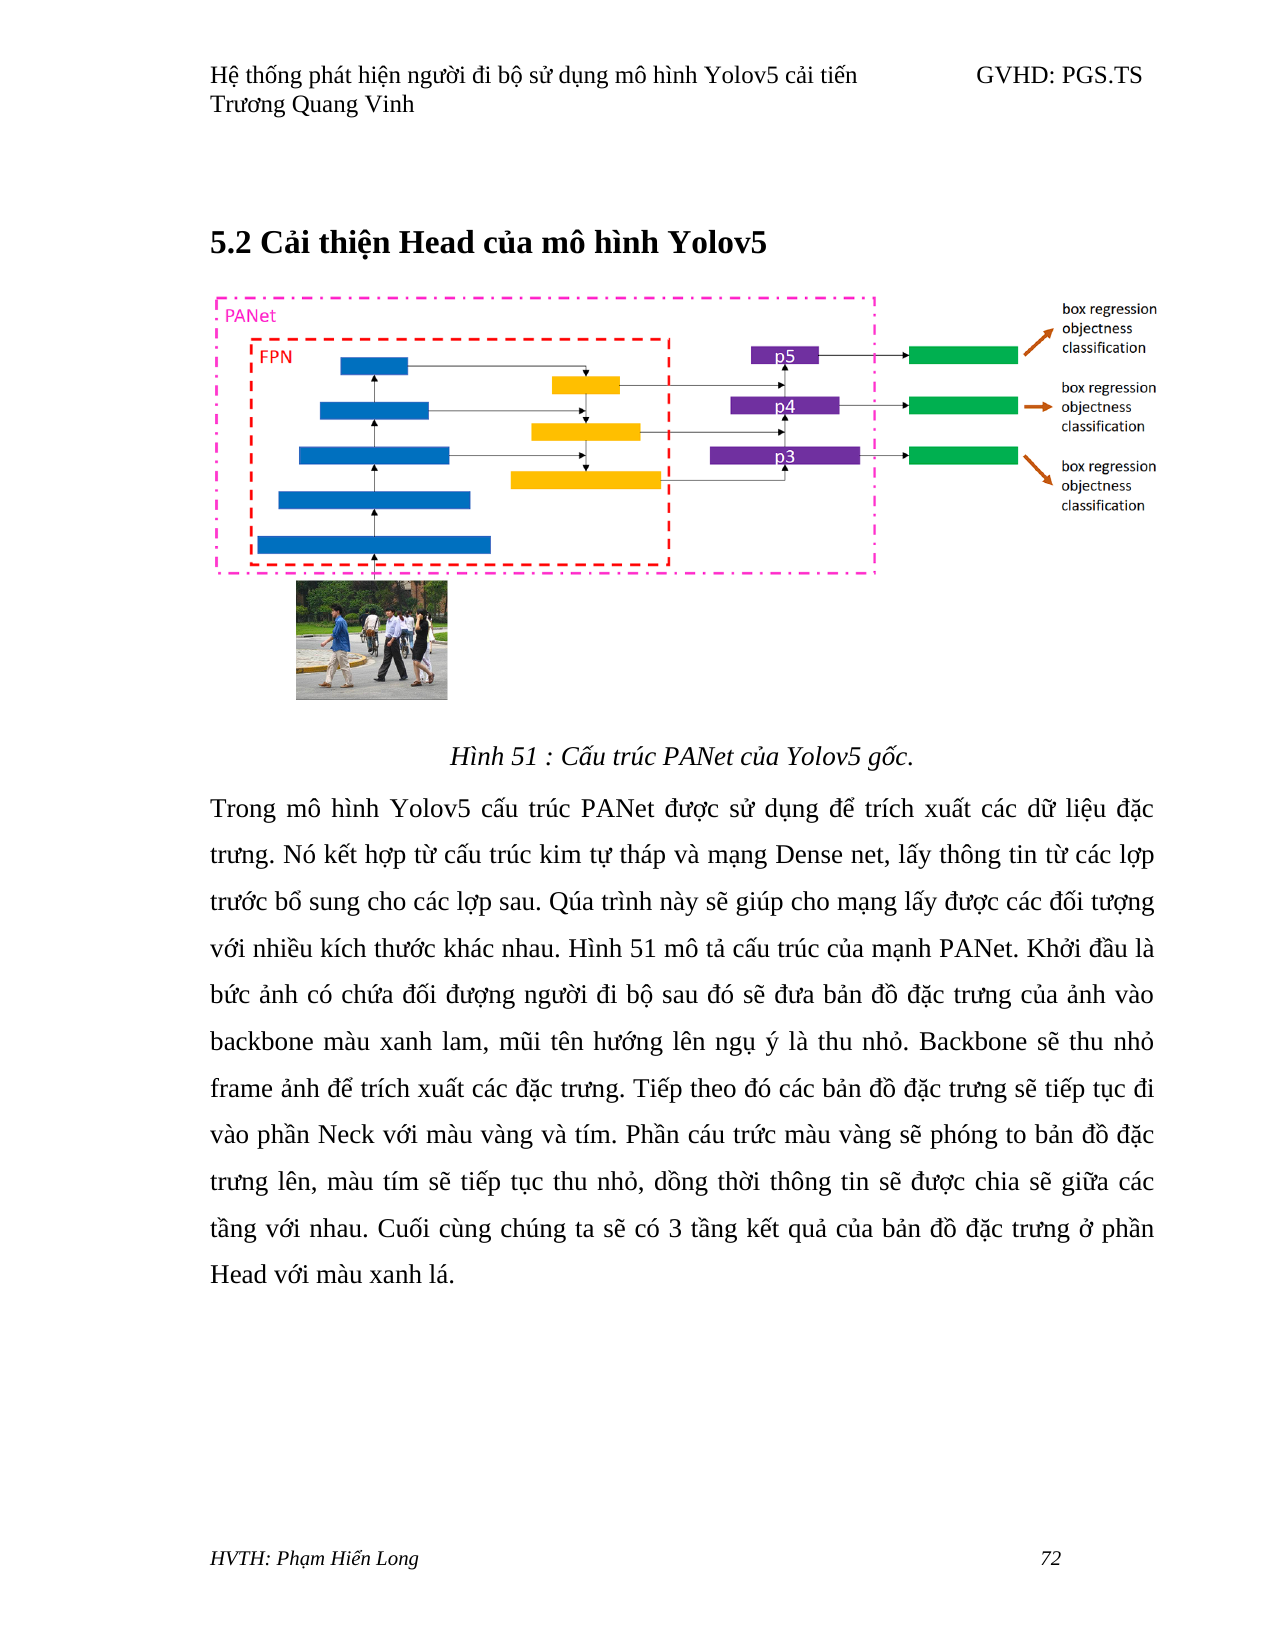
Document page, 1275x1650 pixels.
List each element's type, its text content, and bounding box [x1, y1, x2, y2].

text Hình 51 : Cấu trúc PANet của Yolov5 gốc. [210, 740, 1156, 771]
picture [210, 292, 1160, 705]
subtitle 5.2 Cải thiện Head của mô hình Yolov5 [210, 223, 1156, 261]
text Trong mô hình Yolov5 cấu trúc PANet được sử dụng để trích xuất các dữ liệu đặc trưng. Nó kết hợp từ cấu trúc kim tự tháp và mạng Dense net, lấy thông tin từ các lợp trước bổ sung cho các lợp sau. Qúa trình này sẽ giúp cho mạng lấy được các đối tượng với nhiều kích thước khác nhau. Hình 51 mô tả cấu trúc của mạnh PANet. Khởi đầu là bức ảnh có chứa đối đượng người đi bộ sau đó sẽ đưa bản đồ đặc trưng của ảnh vào backbone màu xanh lam, mũi tên hướng lên ngụ ý là thu nhỏ. Backbone sẽ thu nhỏ frame ảnh để trích xuất các đặc trưng. Tiếp theo đó các bản đồ đặc trưng sẽ tiếp tục đi vào phần Neck với màu vàng và tím. Phần cáu trức màu vàng sẽ phóng to bản đồ đặc trưng lên, màu tím sẽ tiếp tục thu nhỏ, dồng thời thông tin sẽ được chia sẽ giữa các tầng với nhau. Cuối cùng chúng ta sẽ có 3 tầng kết quả của bản đồ đặc trưng ở phần Head với màu xanh lá. [210, 792, 1156, 1289]
